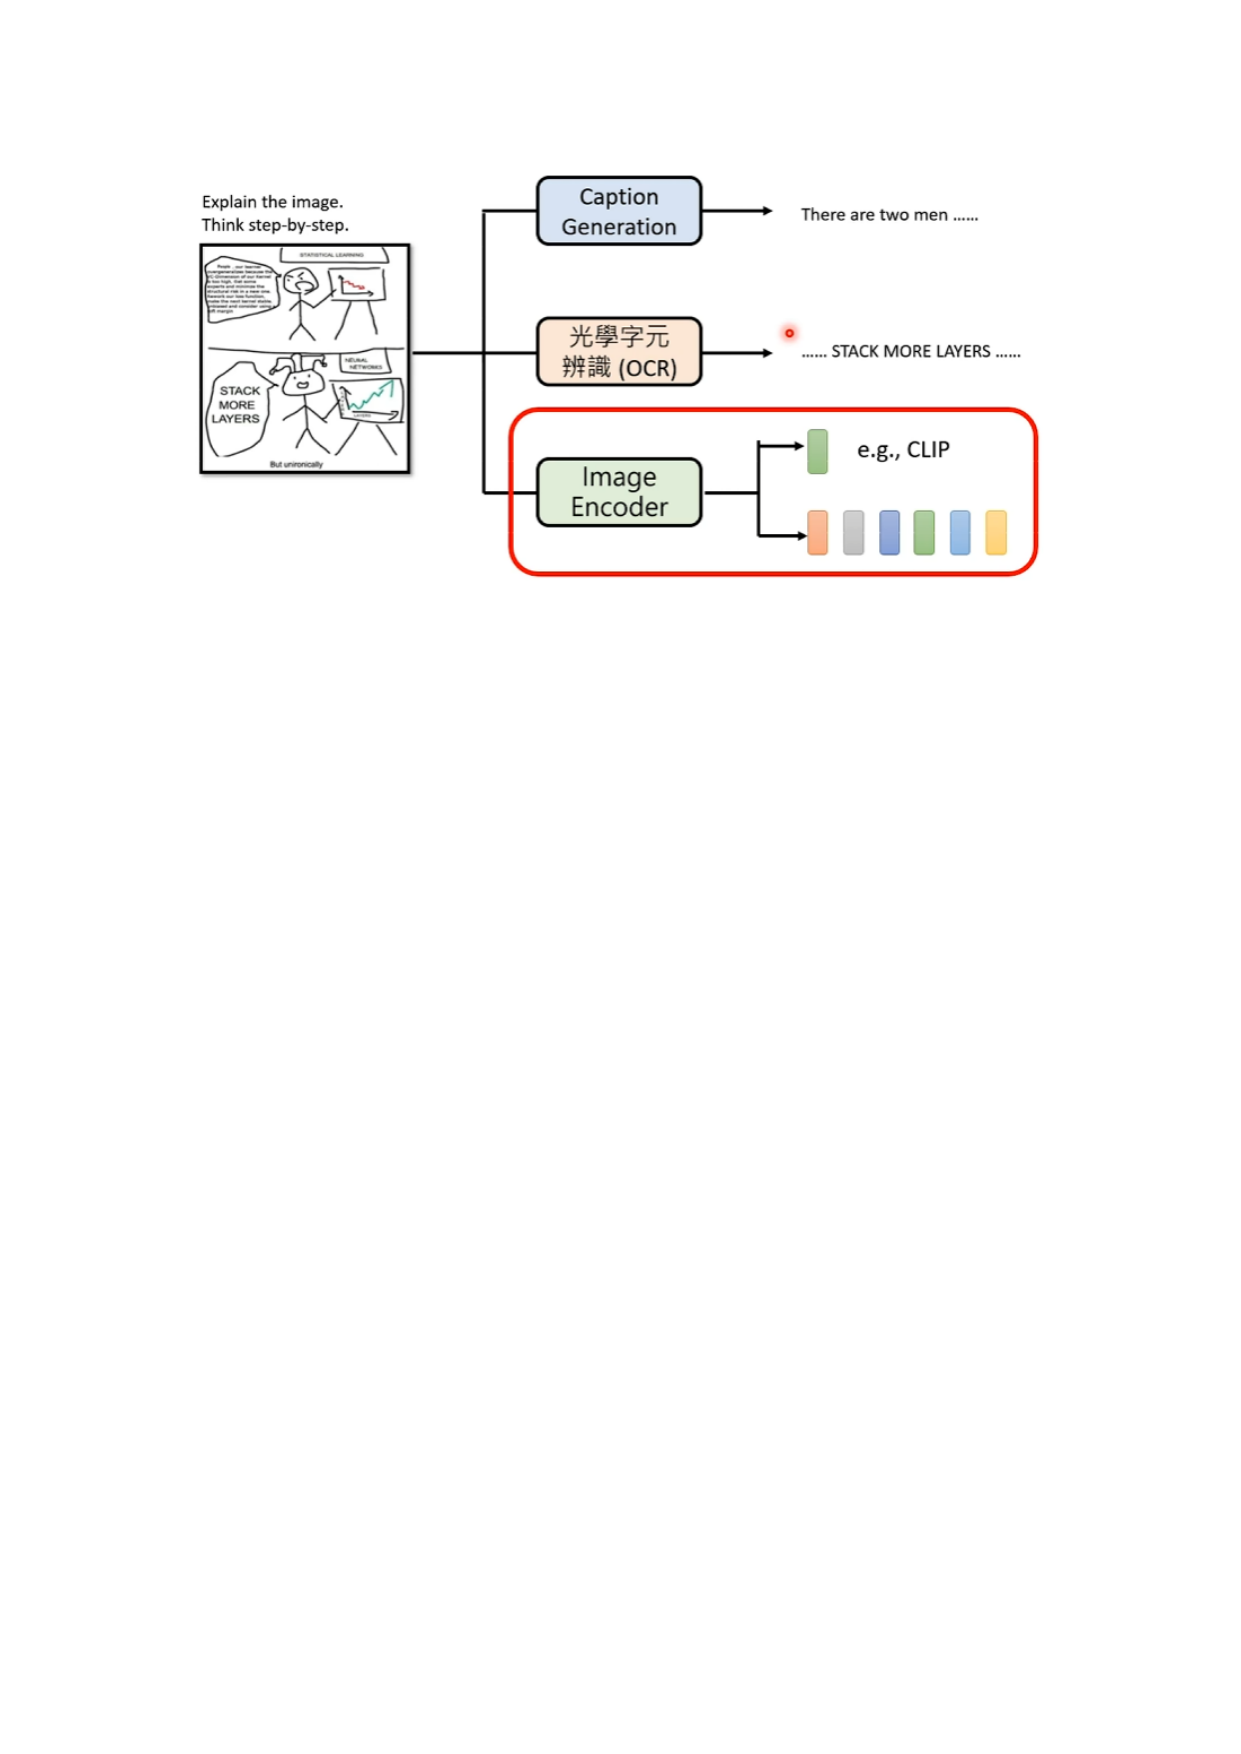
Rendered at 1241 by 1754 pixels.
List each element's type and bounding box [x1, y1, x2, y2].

picture [187, 162, 1053, 584]
